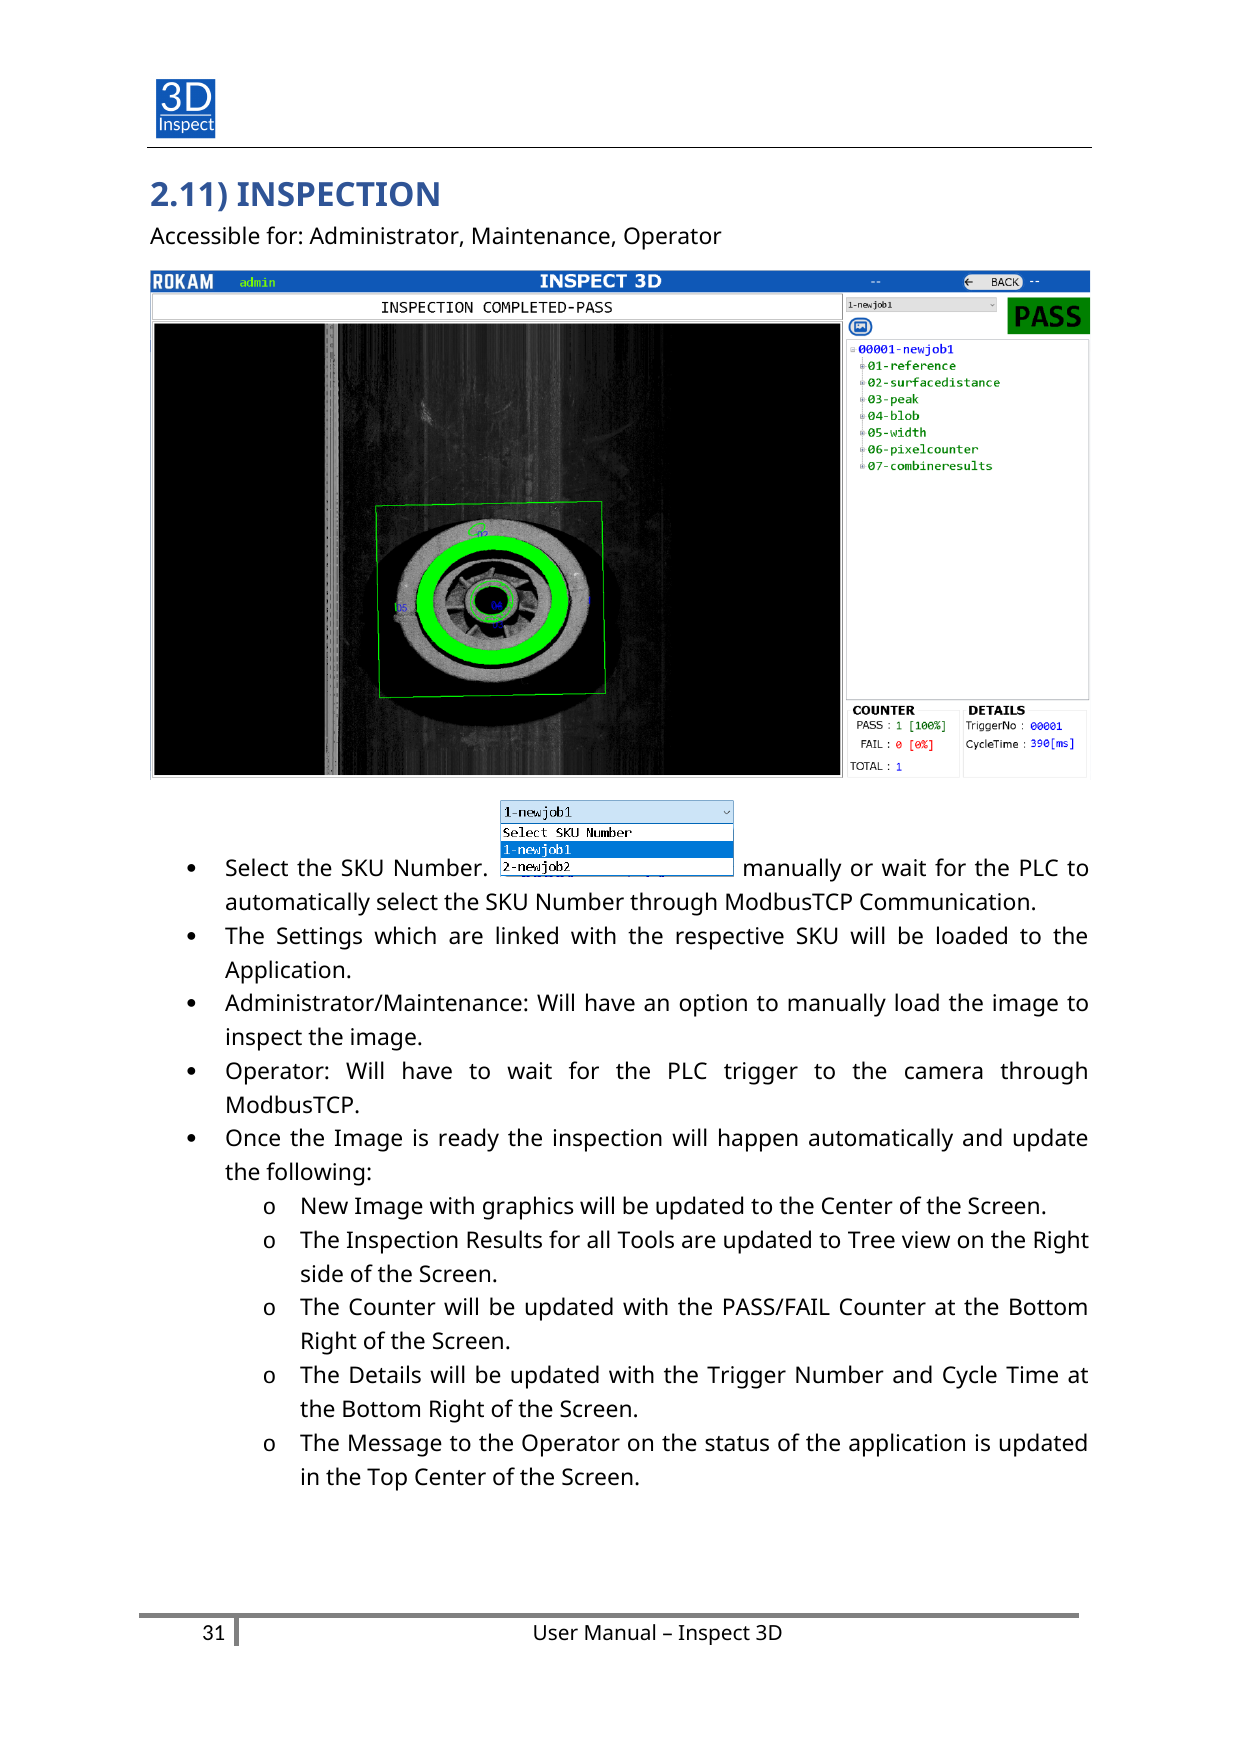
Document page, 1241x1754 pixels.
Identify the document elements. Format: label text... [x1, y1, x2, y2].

list Select the SKU Number. manually or wait for the PLC to automatically select the SKU Number through ModbusTCP Communication. [187, 798, 1090, 917]
list The Settings which are linked with the respective SKU will be loaded to the Application. [187, 920, 1090, 985]
list The Details will be updated with the Trigger Number and Cycle Time at the Bottom Right of the Screen. [262, 1359, 1090, 1424]
picture [497, 798, 734, 877]
list Once the Image is ready the inspection will happen automatically and update the following: [187, 1122, 1090, 1187]
list The Counter will be updated with the PASS/FAIL Counter at the Bottom Right of the Screen. [262, 1291, 1090, 1356]
picture [150, 73, 220, 144]
text Accessible for: Administrator, Maintenance, Operator [150, 220, 1090, 251]
list The Inspection Results for all Tools are updated to Tree view on the Right side of the Screen. [262, 1224, 1090, 1289]
subtitle 2.11) INSPECTION [150, 171, 1090, 216]
list The Message to the Operator on the status of the application is updated in the Top Center of the Screen. [262, 1427, 1090, 1492]
picture [150, 270, 1091, 780]
list Operator: Will have to wait for the PLC trigger to the camera through ModbusTCP. [187, 1055, 1090, 1120]
list New Image with graphics will be updated to the Center of the Screen. [262, 1190, 1090, 1221]
list Administrator/Maintenance: Will have an option to manually load the image to inspect the image. [187, 987, 1090, 1052]
